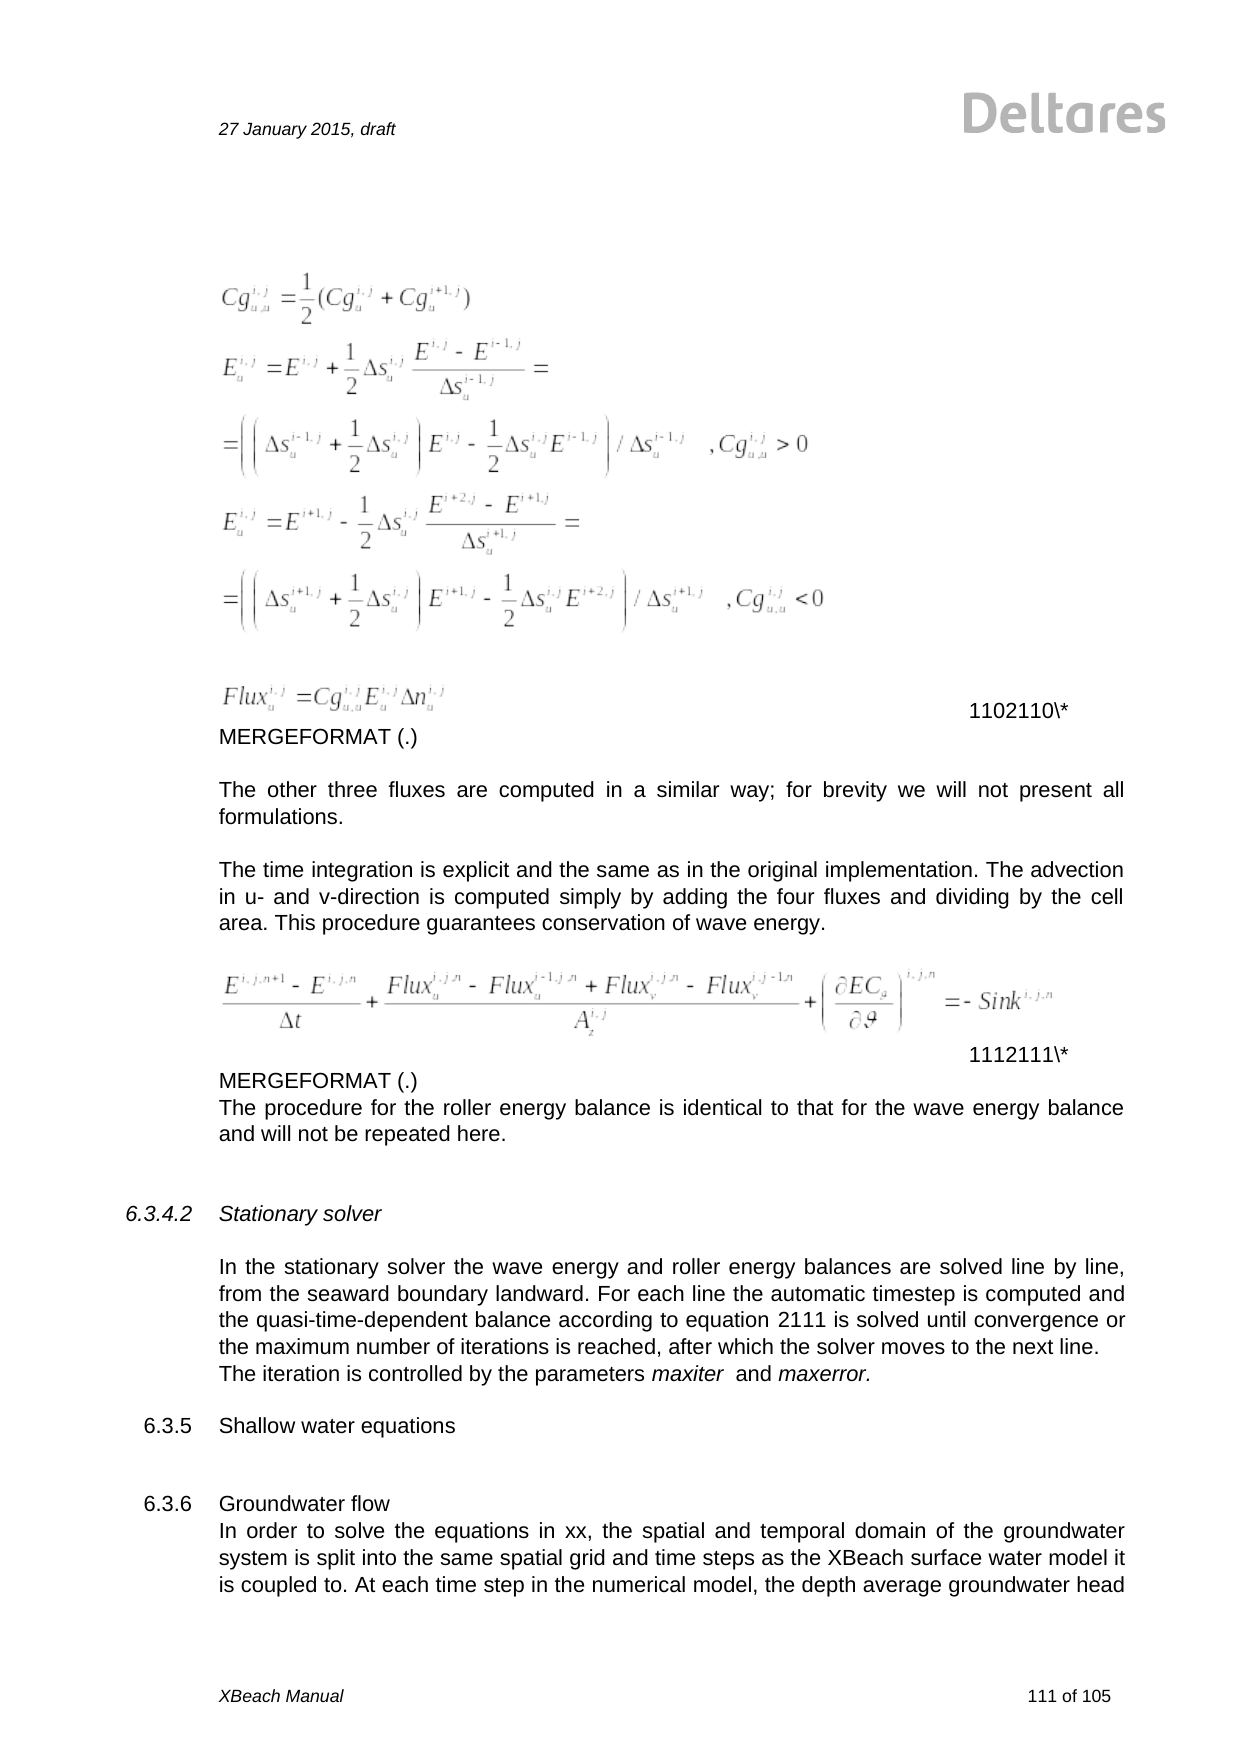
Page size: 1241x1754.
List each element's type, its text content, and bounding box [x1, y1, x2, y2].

subtitle Groundwater flow [192, 1491, 1126, 1517]
text The iteration is controlled by the parameters maxiter and maxerror. [218, 1359, 1126, 1386]
text The time integration is explicit and the same as in the original implementation. The advection in u- and v-direction is computed simply by adding the four fluxes and dividing by the cell area. This procedure guarantees conservation of wave energy. [218, 856, 1126, 935]
text The procedure for the roller energy balance is identical to that for the wave energy balance and will not be repeated here. [218, 1093, 1126, 1147]
subtitle Stationary solver [192, 1200, 1126, 1226]
text The other three fluxes are computed in a similar way; for brevity we will not present all formulations. [218, 776, 1126, 829]
subtitle Shallow water equations [192, 1412, 1126, 1439]
text In the stationary solver the wave energy and roller energy balances are solved line by line, from the seaward boundary landward. For each line the automatic timestep is computed and the quasi-time-dependent balance according to equation is solved until convergence or the maximum number of iterations is reached, after which the solver moves to the next line. [218, 1253, 1126, 1359]
picture [964, 75, 1166, 133]
